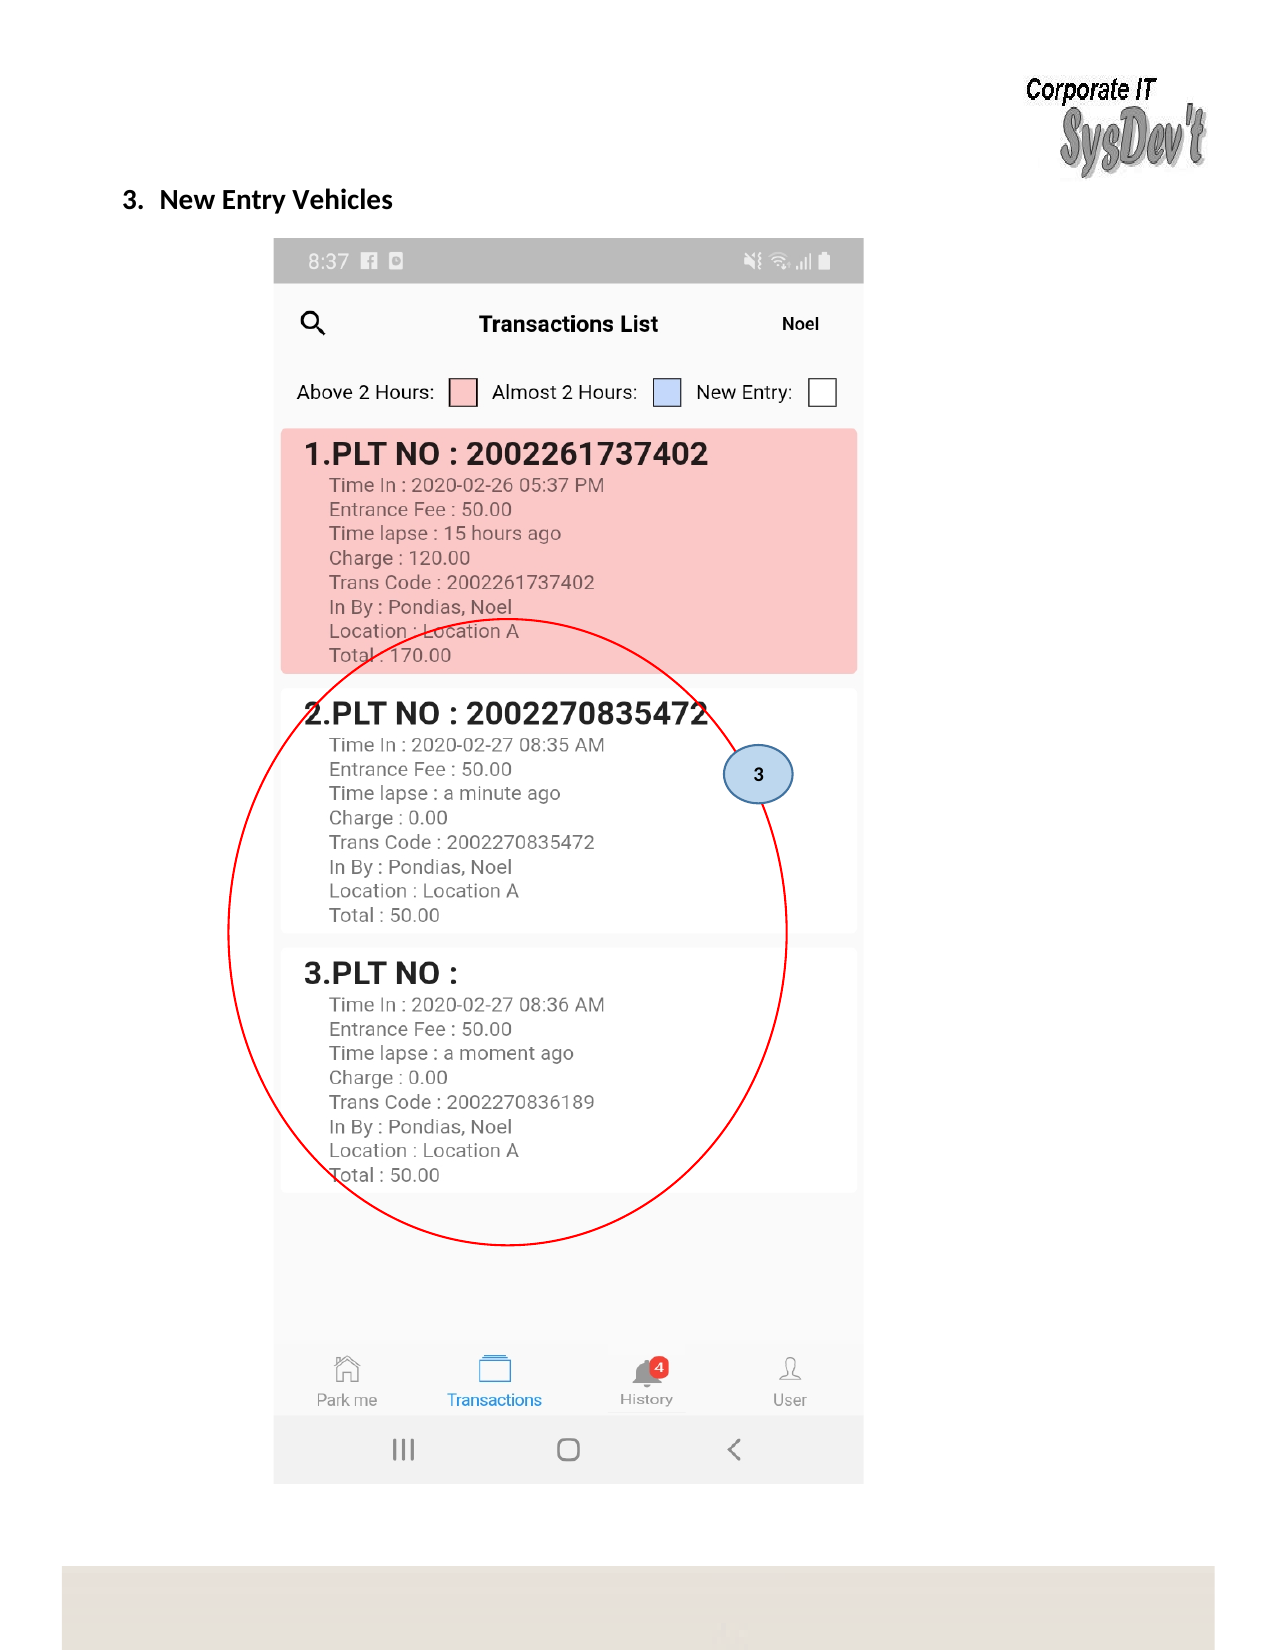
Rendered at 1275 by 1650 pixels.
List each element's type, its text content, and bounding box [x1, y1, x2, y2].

picture [1023, 75, 1210, 182]
picture [61, 1566, 1215, 1650]
picture [273, 621, 785, 1244]
picture [273, 238, 864, 1484]
list New Entry Vehicles [122, 181, 1209, 217]
